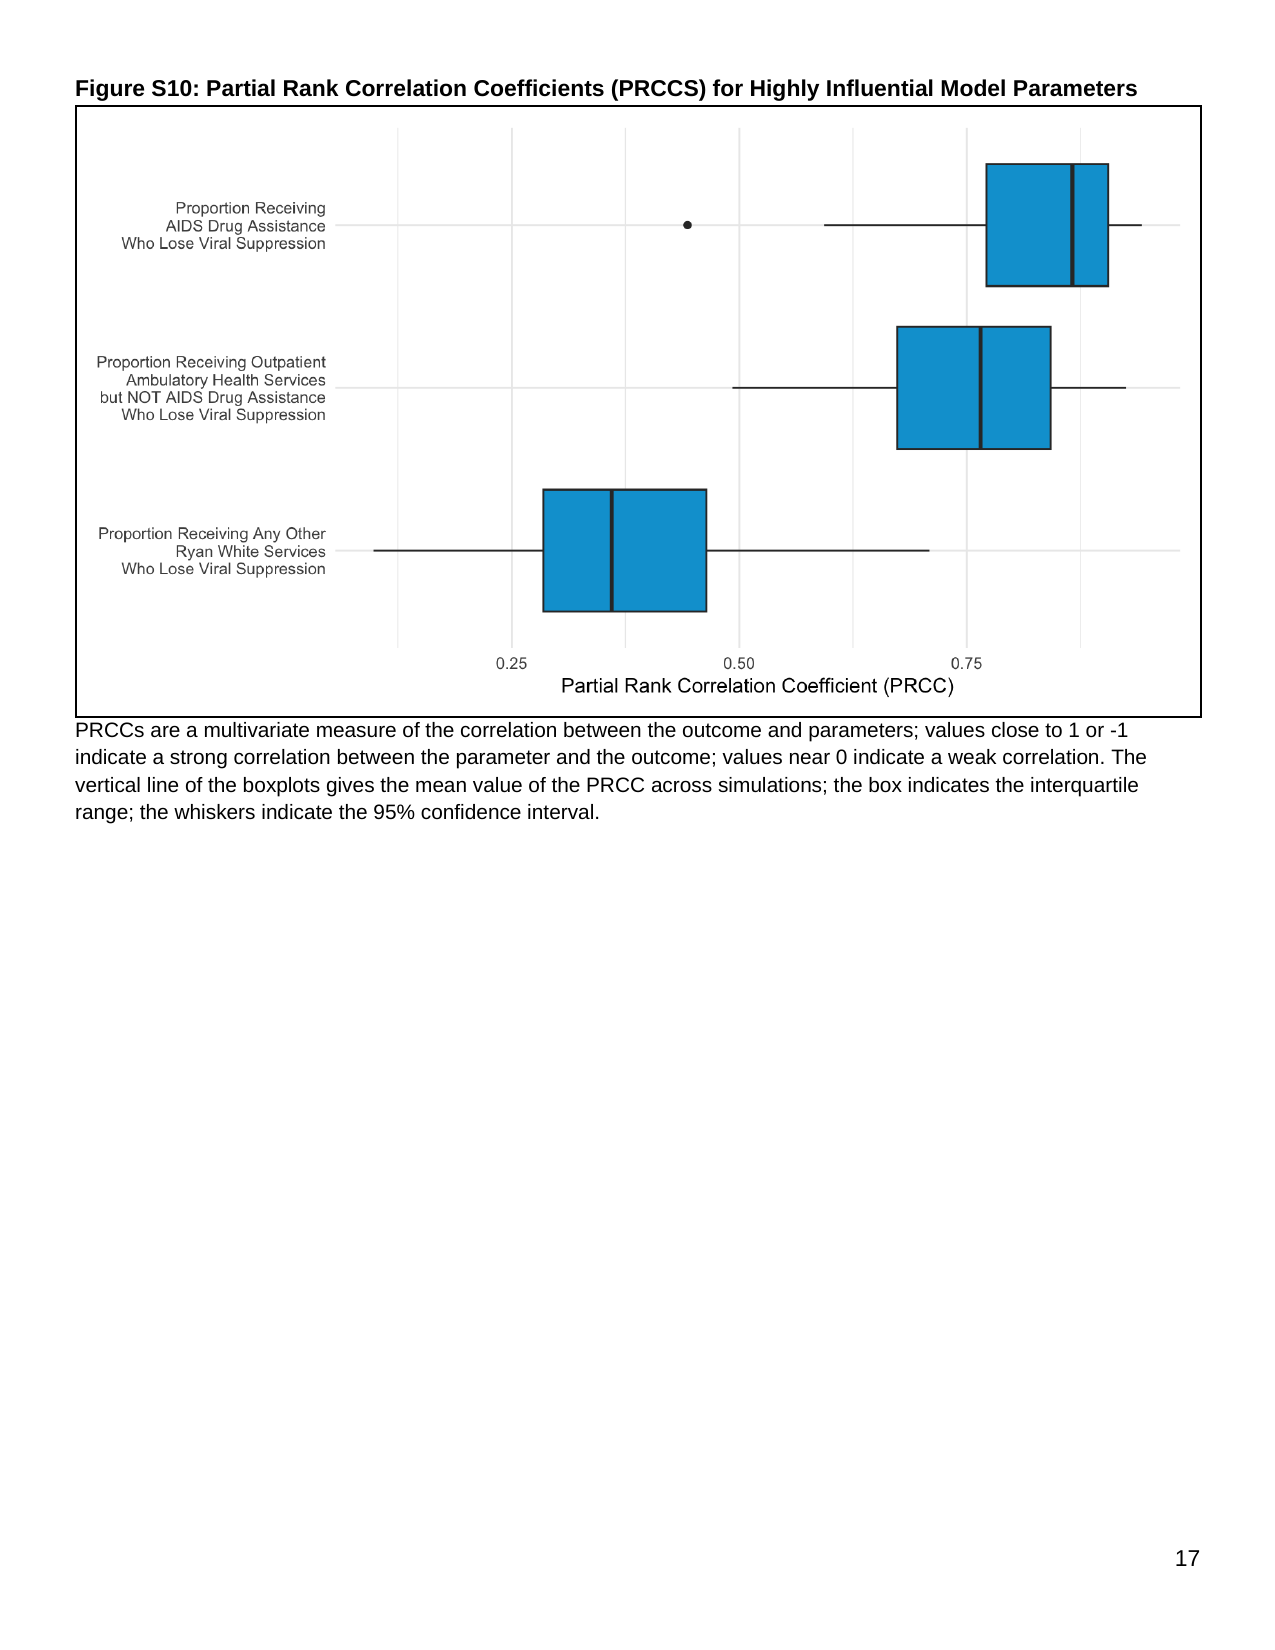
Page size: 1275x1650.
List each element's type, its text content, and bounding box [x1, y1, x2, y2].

text Figure S10: Partial Rank Correlation Coefficients (PRCCS) for Highly Influential Model Parameters [75, 75, 1200, 101]
picture [86, 117, 1190, 706]
table_header [77, 107, 1200, 716]
text PRCCs are a multivariate measure of the correlation between the outcome and parameters; values close to 1 or -1 indicate a strong correlation between the parameter and the outcome; values near 0 indicate a weak correlation. The vertical line of the boxplots gives the mean value of the PRCC across simulations; the box indicates the interquartile range; the whiskers indicate the 95% confidence interval. [75, 718, 1200, 824]
